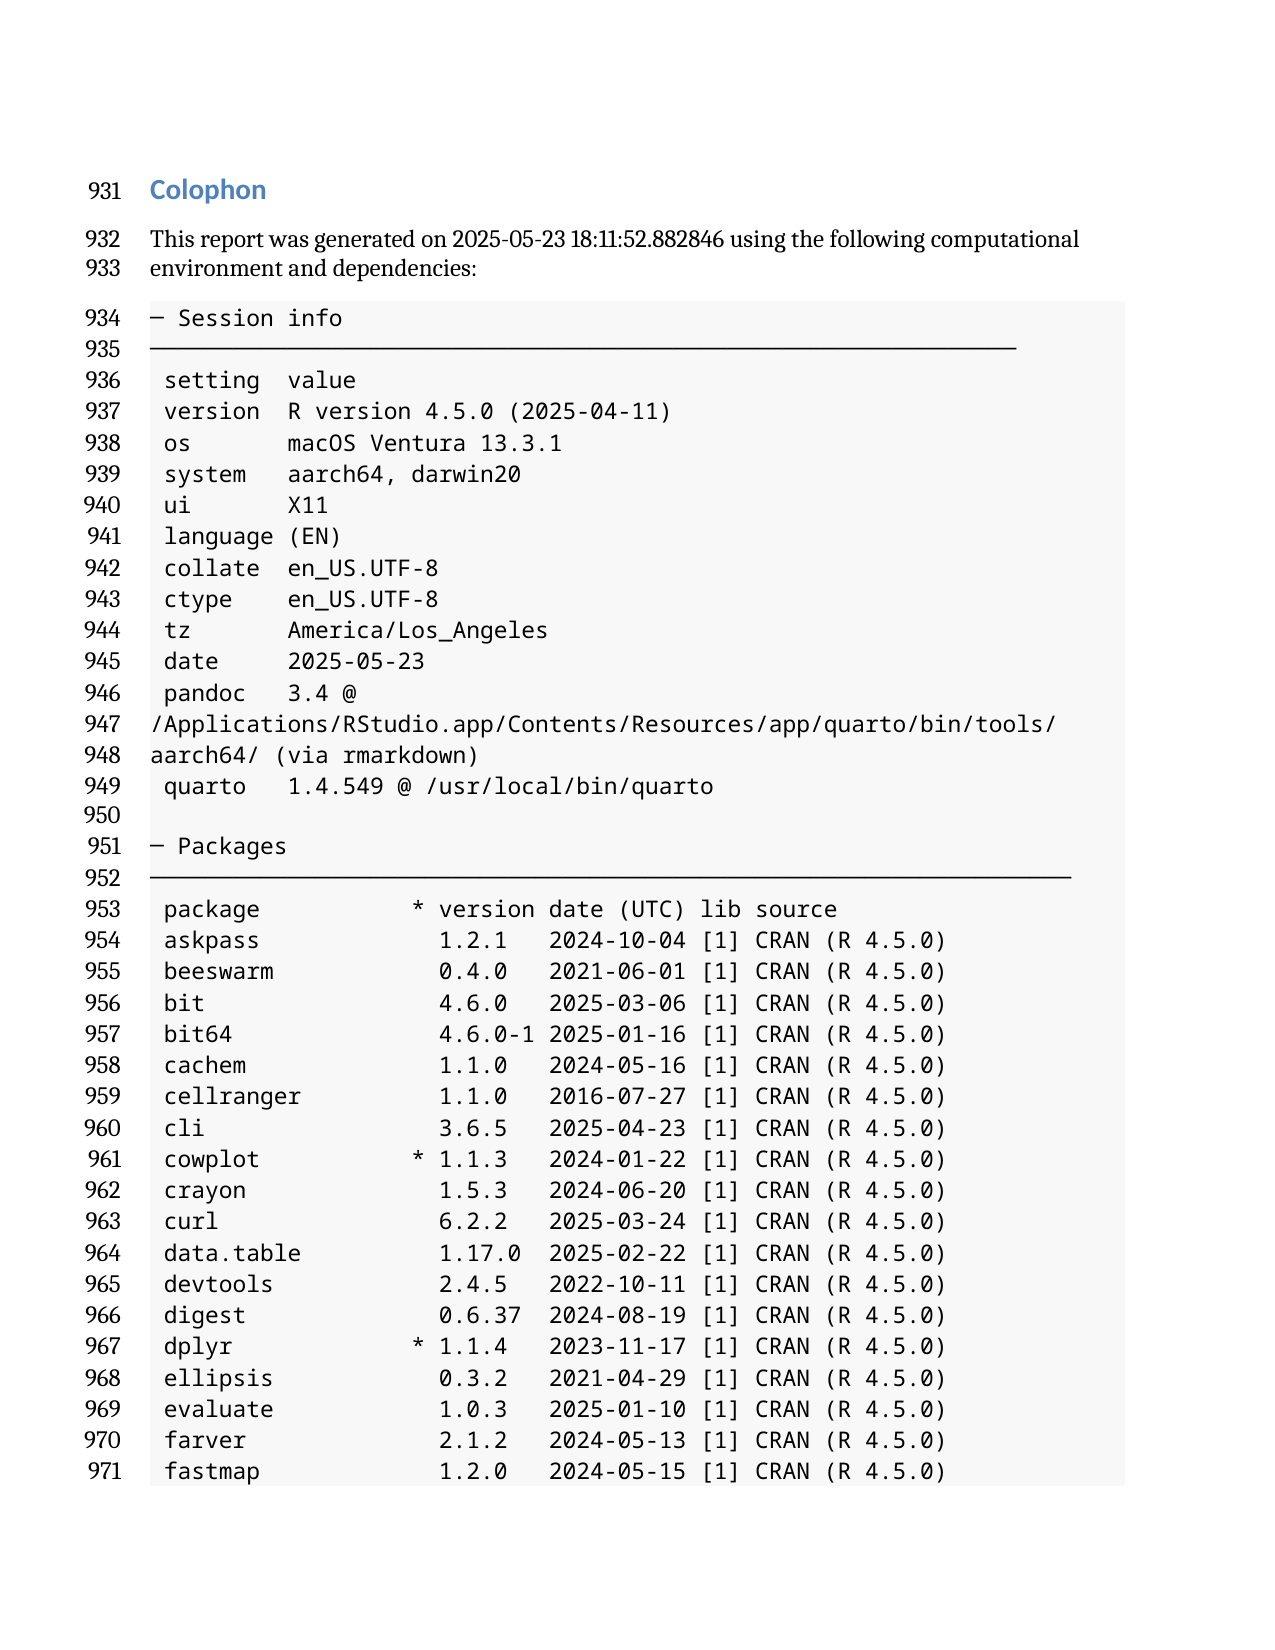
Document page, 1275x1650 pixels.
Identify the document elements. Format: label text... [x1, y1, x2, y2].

subtitle Colophon [150, 171, 1125, 206]
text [150, 301, 1125, 1486]
text This report was generated on 2025-05-23 18:11:52.882846 using the following computational environment and dependencies: [150, 225, 1125, 283]
